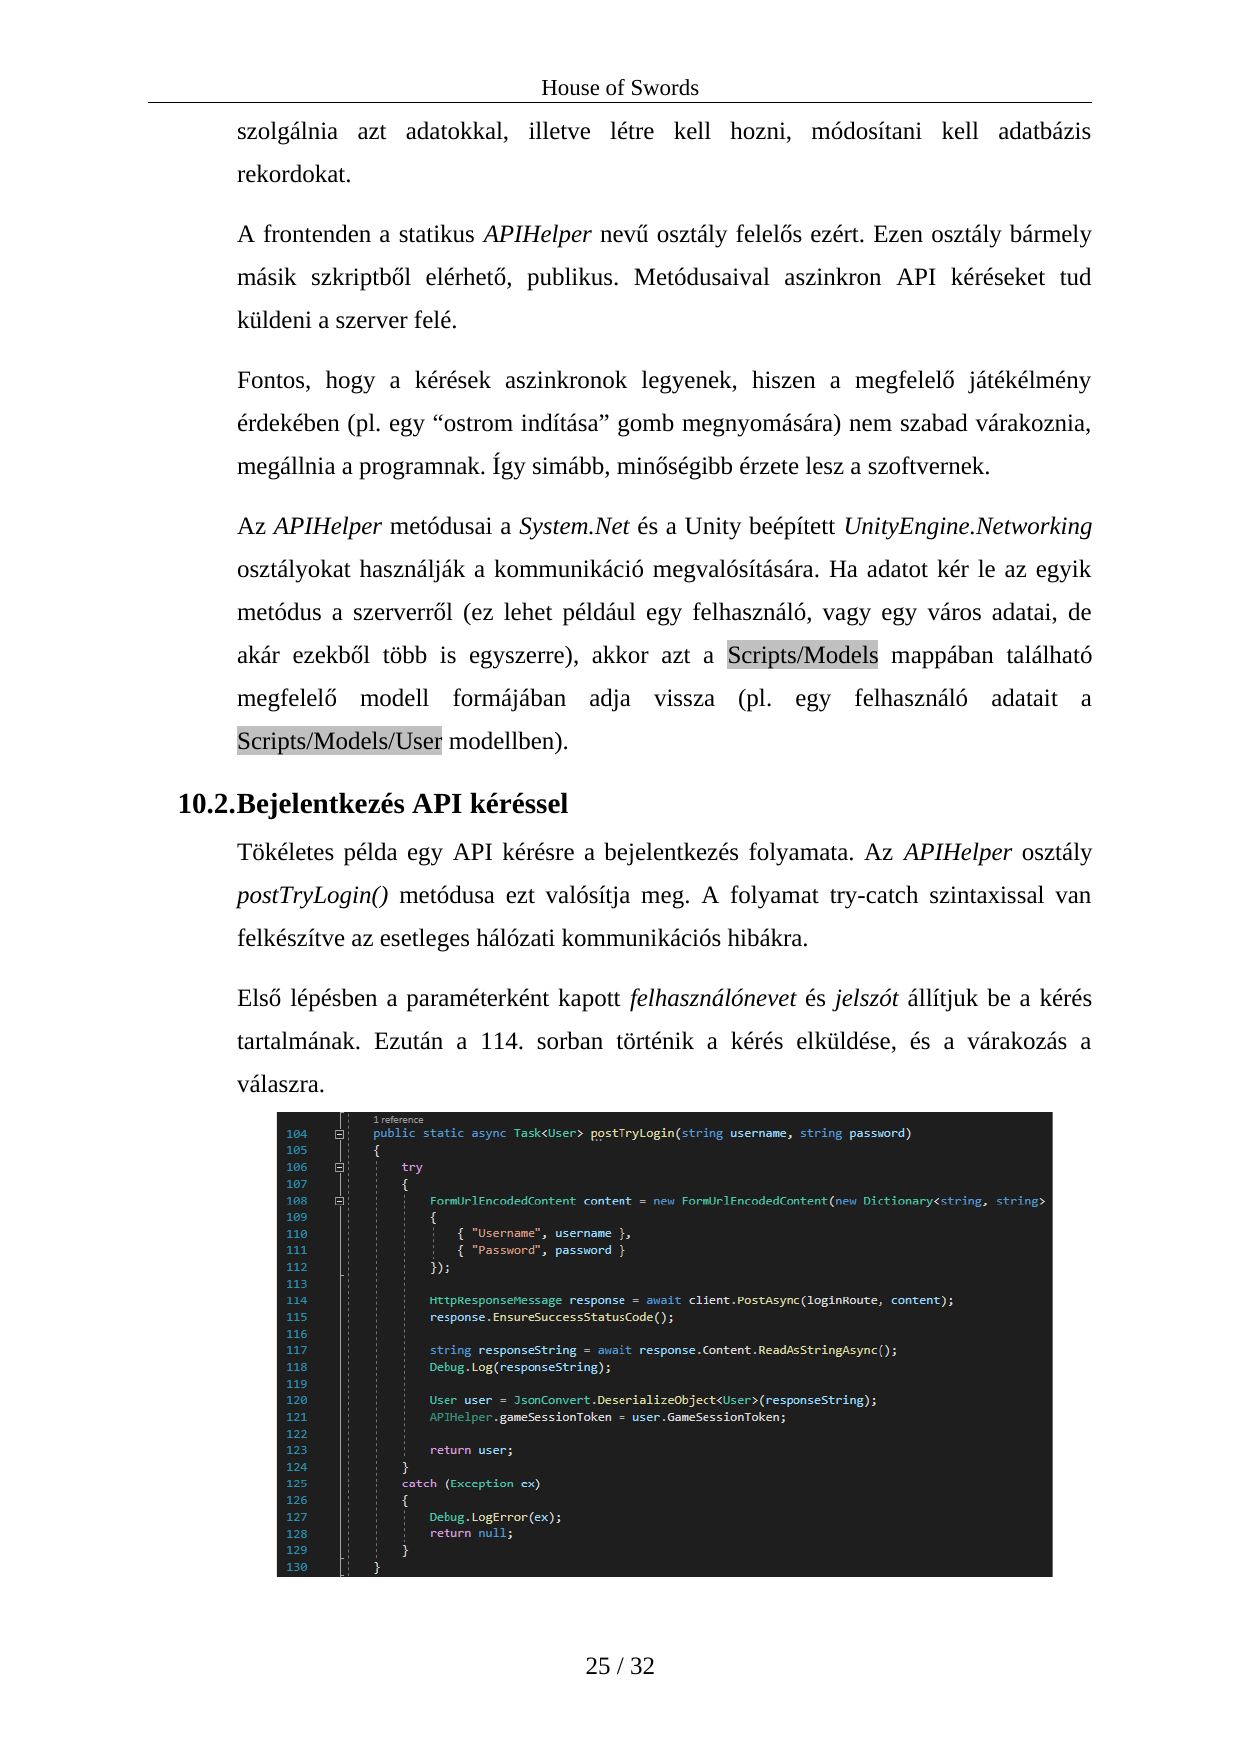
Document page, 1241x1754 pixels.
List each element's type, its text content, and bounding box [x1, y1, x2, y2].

list Fontos, hogy a kérések aszinkronok legyenek, hiszen a megfelelő játékélmény érdekében (pl. egy “ostrom indítása” gomb megnyomására) nem szabad várakoznia, megállnia a programnak. Így simább, minőségibb érzete lesz a szoftvernek. [237, 365, 1092, 480]
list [237, 116, 1092, 188]
picture [276, 1112, 1053, 1577]
list A frontenden a statikus APIHelper nevű osztály felelős ezért. Ezen osztály bármely másik szkriptből elérhető, publikus. Metódusaival aszinkron API kéréseket tud küldeni a szerver felé. [237, 219, 1092, 334]
list Első lépésben a paraméterként kapott felhasználónevet és jelszót állítjuk be a kérés tartalmának. Ezután a 114. sorban történik a kérés elküldése, és a várakozás a válaszra. [237, 983, 1092, 1098]
list Az APIHelper metódusai a System.Net és a Unity beépített UnityEngine.Networking osztályokat használják a kommunikáció megvalósítására. Ha adatot kér le az egyik metódus a szerverről (ez lehet például egy felhasználó, vagy egy város adatai, de akár ezekből több is egyszerre), akkor azt a Scripts/Models mappában található megfelelő modell formájában adja vissza (pl. egy felhasználó adatait a Scripts/Models/User modellben). [237, 511, 1092, 755]
list Tökéletes példa egy API kérésre a bejelentkezés folyamata. Az APIHelper osztály postTryLogin() metódusa ezt valósítja meg. A folyamat try-catch szintaxissal van felkészítve az esetleges hálózati kommunikációs hibákra. [237, 837, 1092, 952]
list Bejelentkezés API kéréssel [177, 786, 1092, 820]
